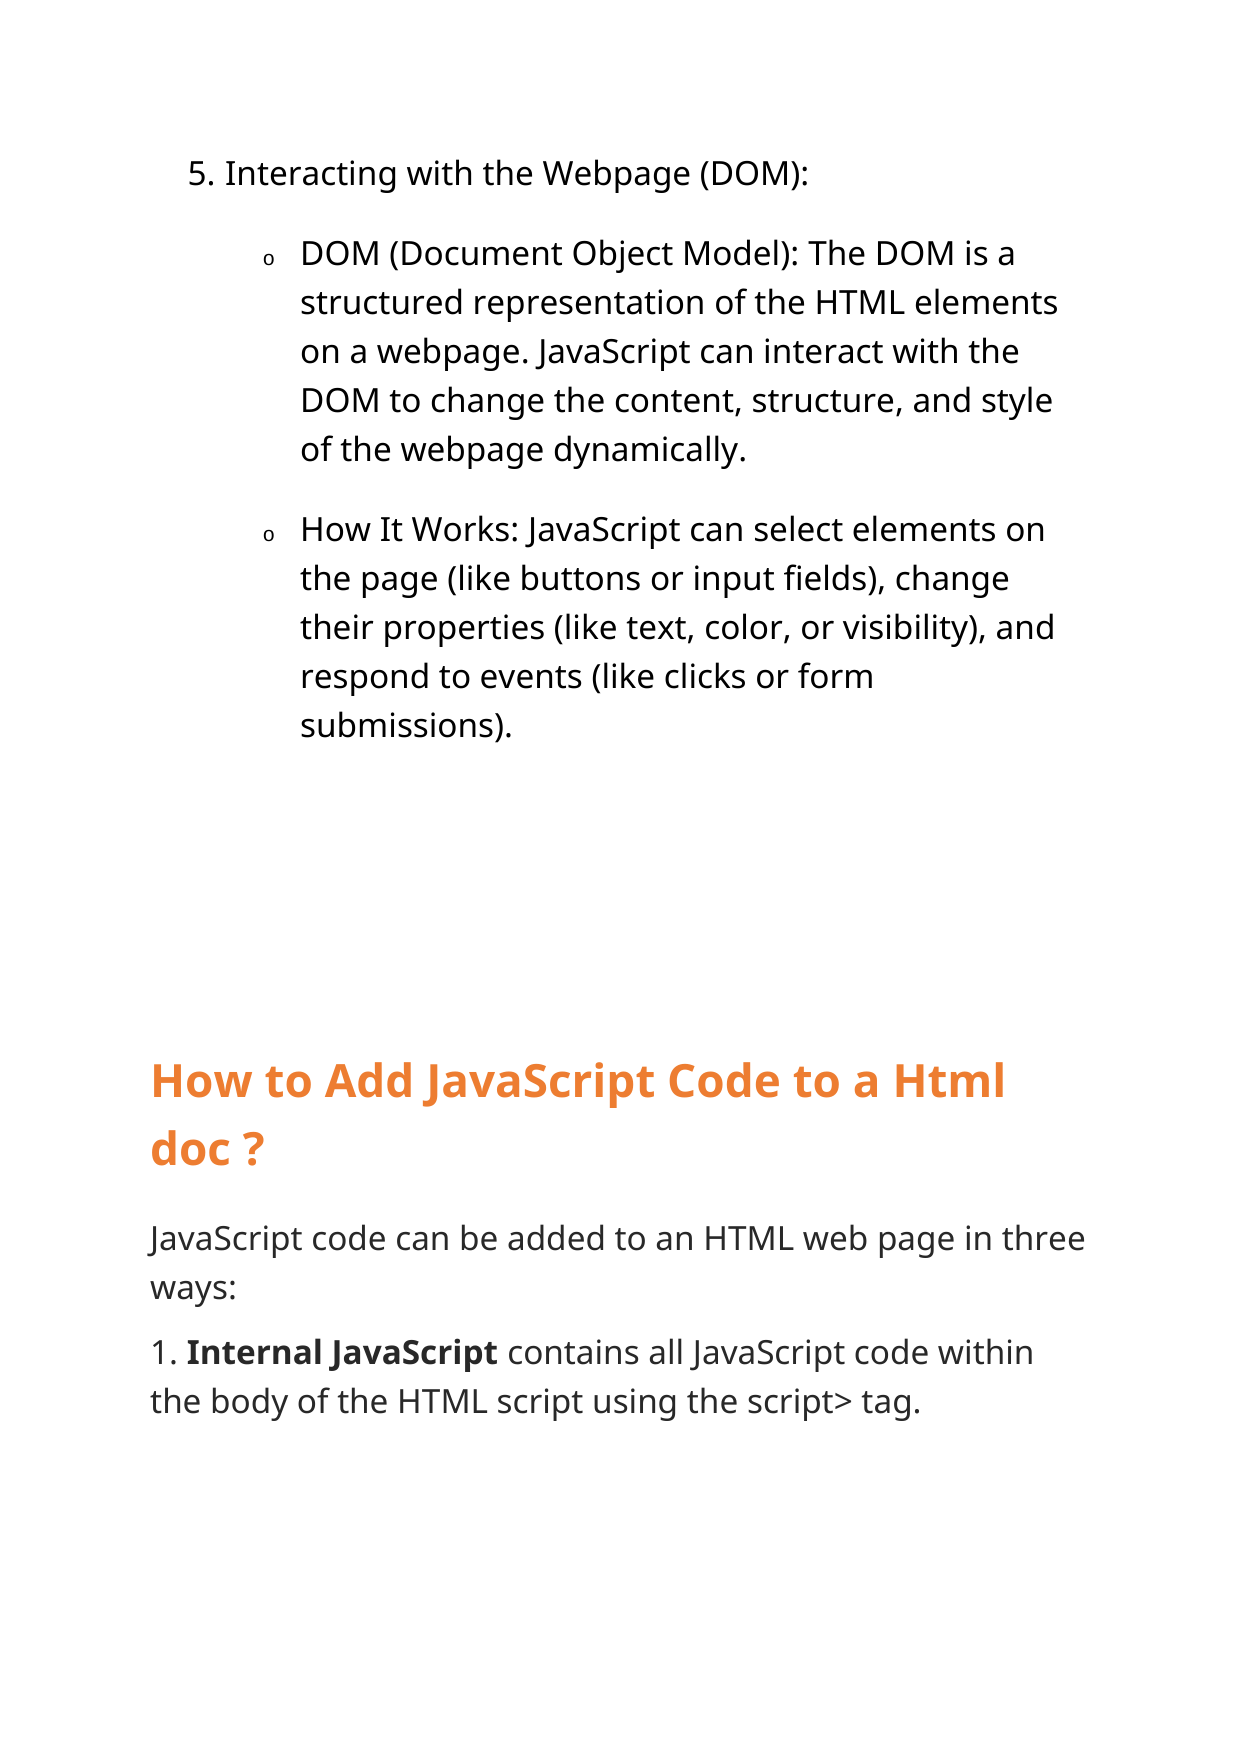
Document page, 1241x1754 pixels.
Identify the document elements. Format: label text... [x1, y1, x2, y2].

subtitle DOM (Document Object Model): The DOM is a structured representation of the HTML elements on a webpage. JavaScript can interact with the DOM to change the content, structure, and style of the webpage dynamically. [262, 230, 1090, 471]
text JavaScript code can be added to an HTML web page in three ways: [150, 1214, 1090, 1309]
subtitle Interacting with the Webpage (DOM): [187, 150, 1090, 195]
subtitle How to Add JavaScript Code to a Html doc ? [150, 1049, 1090, 1178]
subtitle How It Works: JavaScript can select elements on the page (like buttons or input fields), change their properties (like text, color, or visibility), and respond to events (like clicks or form submissions). [262, 506, 1090, 747]
text 1. Internal JavaScript contains all JavaScript code within the body of the HTML script using the script> tag. [150, 1329, 1090, 1423]
